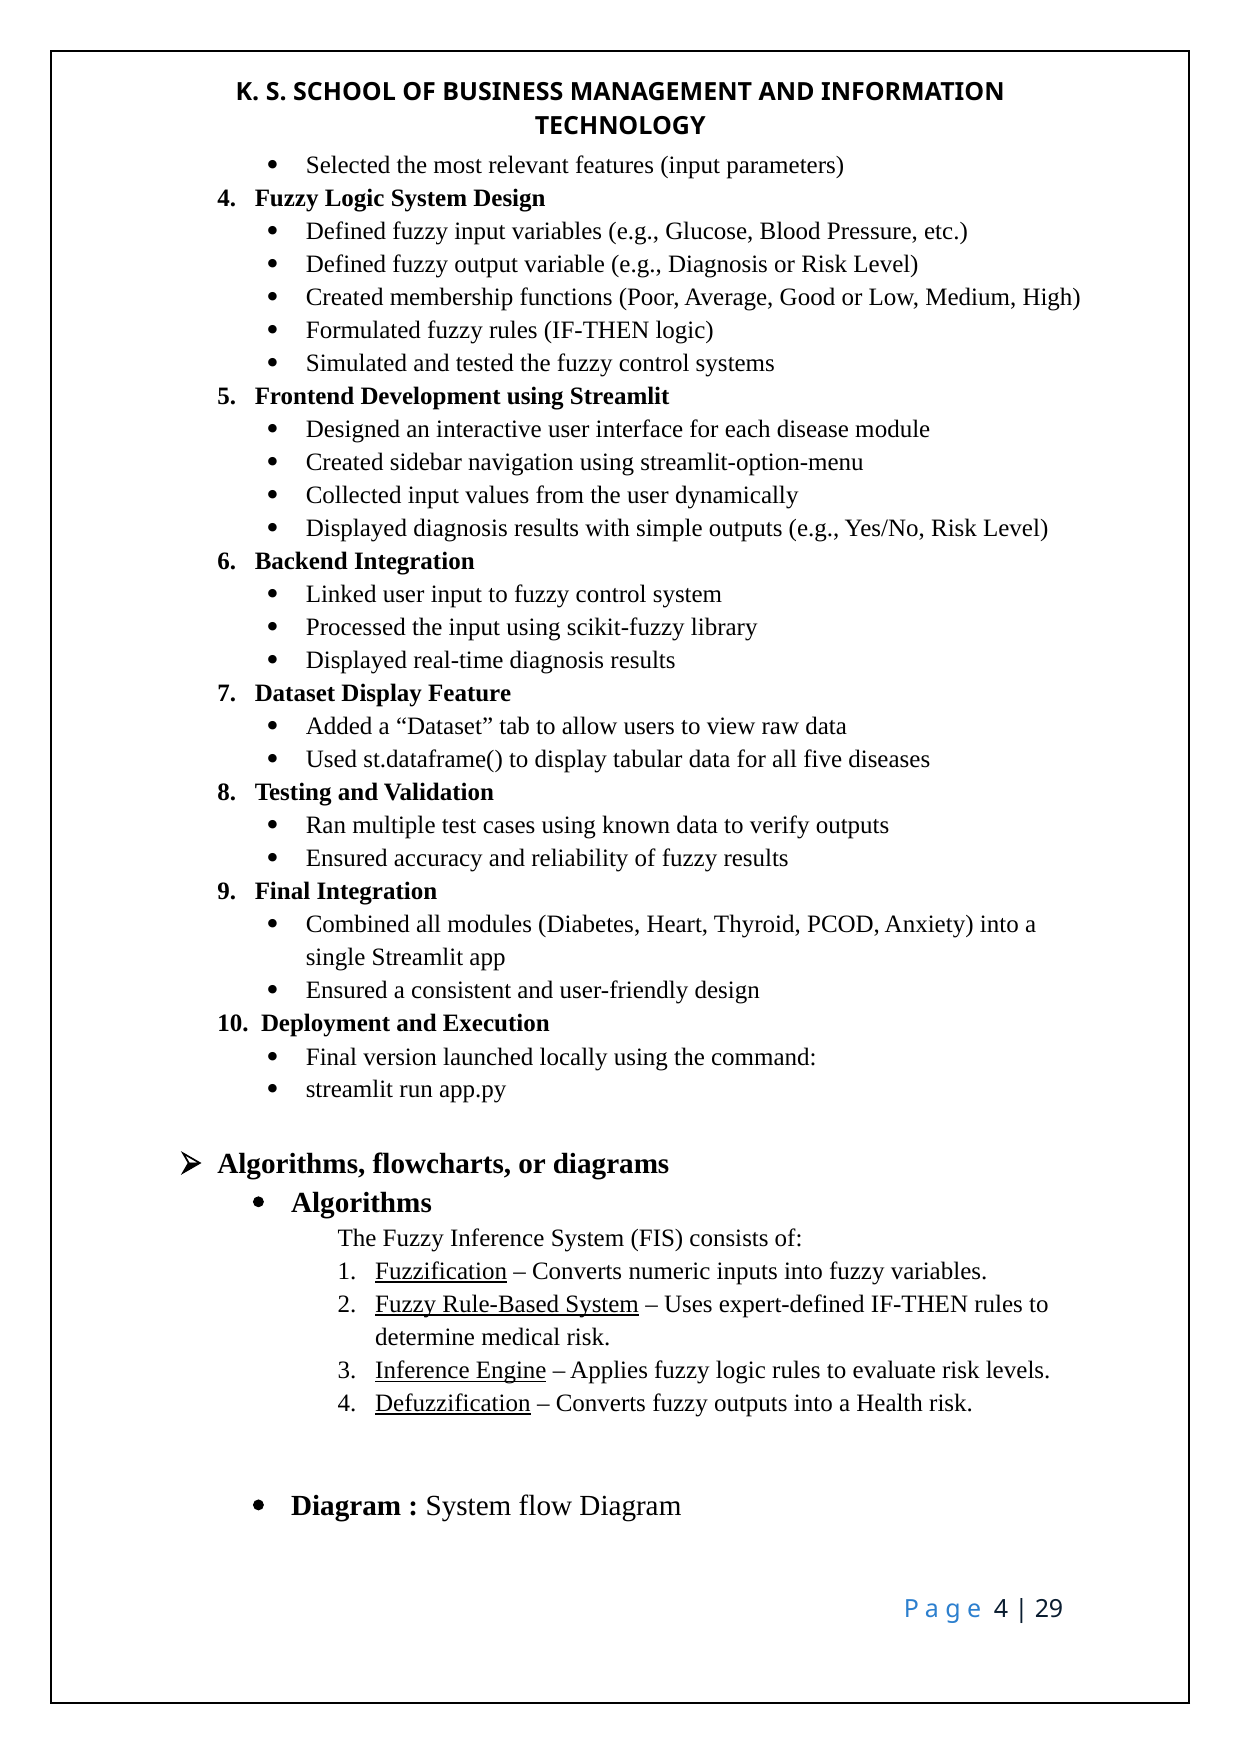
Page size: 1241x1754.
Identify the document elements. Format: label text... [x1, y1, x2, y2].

list Final Integration [217, 876, 1090, 905]
list Algorithms, flowcharts, or diagrams [179, 1146, 1090, 1180]
list Ensured a consistent and user-friendly design [268, 976, 1090, 1004]
list Frontend Development using Streamlit [217, 381, 1090, 410]
list Designed an interactive user interface for each disease module [268, 414, 1090, 443]
list Dataset Display Feature [217, 678, 1090, 707]
list Used st.dataframe() to display tabular data for all five diseases [268, 744, 1090, 773]
list Fuzzification – Converts numeric inputs into fuzzy variables. [337, 1256, 1090, 1285]
list Displayed diagnosis results with simple outputs (e.g., Yes/No, Risk Level) [268, 513, 1090, 542]
list Deployment and Execution [217, 1008, 1090, 1037]
list Created sidebar navigation using streamlit-option-menu [268, 447, 1090, 476]
list Linked user input to fuzzy control system [268, 579, 1090, 608]
list Algorithms [253, 1185, 1090, 1218]
list The Fuzzy Inference System (FIS) consists of: [337, 1223, 1090, 1252]
list Formulated fuzzy rules (IF-THEN logic) [268, 315, 1090, 344]
list Added a “Dataset” tab to allow users to view raw data [268, 711, 1090, 740]
list streamlit run app.py [268, 1074, 1090, 1103]
list Created membership functions (Poor, Average, Good or Low, Medium, High) [268, 282, 1090, 311]
list Final version launched locally using the command: [268, 1042, 1090, 1070]
list Simulated and tested the fuzzy control systems [268, 348, 1090, 377]
list Combined all modules (Diabetes, Heart, Thyroid, PCOD, Anxiety) into a single Streamlit app [268, 909, 1090, 971]
list Inference Engine – Applies fuzzy logic rules to evaluate risk levels. [337, 1356, 1090, 1384]
list Defuzzification – Converts fuzzy outputs into a Health risk. [337, 1388, 1090, 1417]
list Testing and Validation [217, 777, 1090, 806]
list Ran multiple test cases using known data to verify outputs [268, 810, 1090, 839]
list Defined fuzzy output variable (e.g., Diagnosis or Risk Level) [268, 249, 1090, 278]
list Displayed real-time diagnosis results [268, 645, 1090, 674]
list Ensured accuracy and reliability of fuzzy results [268, 843, 1090, 872]
list Processed the input using scikit-fuzzy library [268, 612, 1090, 641]
list Diagram : System flow Diagram [253, 1488, 1090, 1522]
list Collected input values from the user dynamically [268, 480, 1090, 509]
list Fuzzy Logic System Design [217, 183, 1090, 212]
list Fuzzy Rule-Based System – Uses expert-defined IF-THEN rules to determine medical risk. [337, 1289, 1090, 1351]
list Defined fuzzy input variables (e.g., Glucose, Blood Pressure, etc.) [268, 216, 1090, 245]
list Backend Integration [217, 546, 1090, 575]
list Selected the most relevant features (input parameters) [268, 150, 1090, 179]
